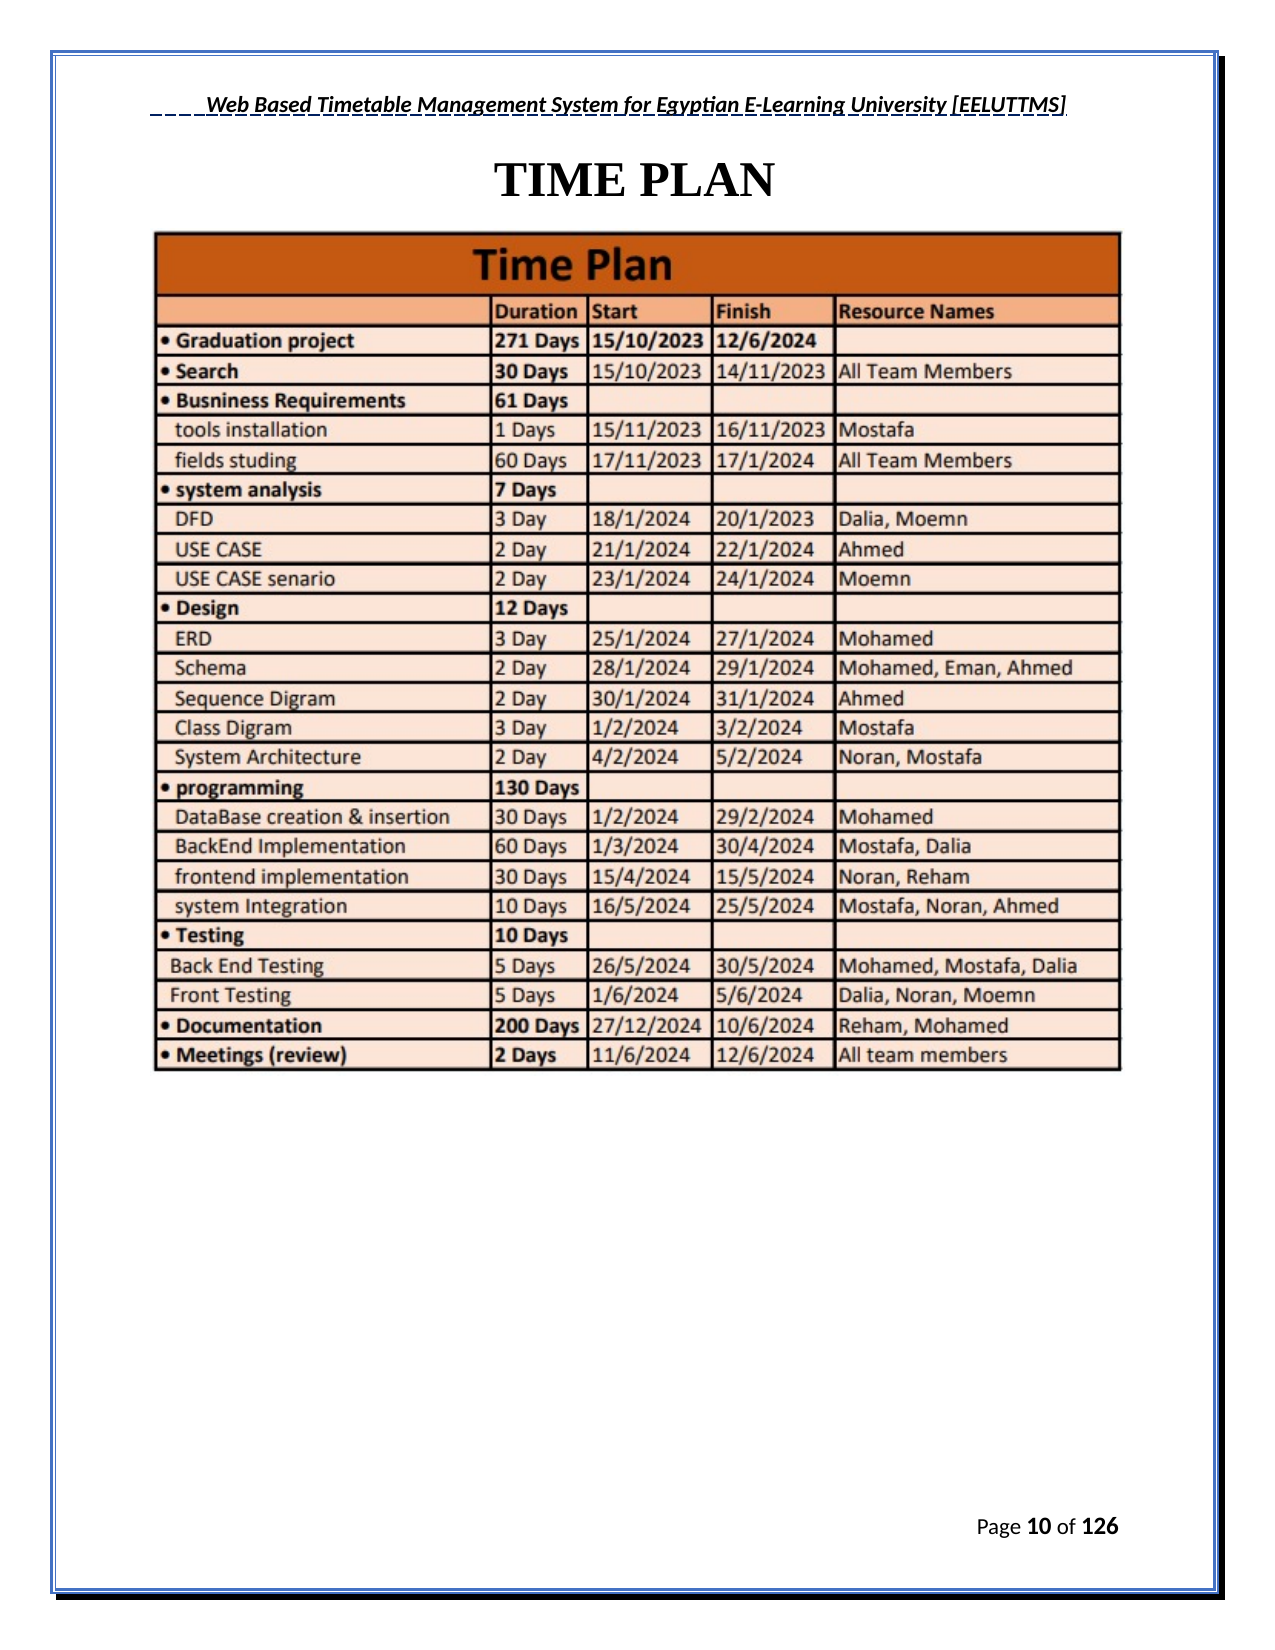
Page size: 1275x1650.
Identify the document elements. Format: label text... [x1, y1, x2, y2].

picture [150, 228, 1125, 1076]
text TIME PLAN [150, 150, 1119, 207]
